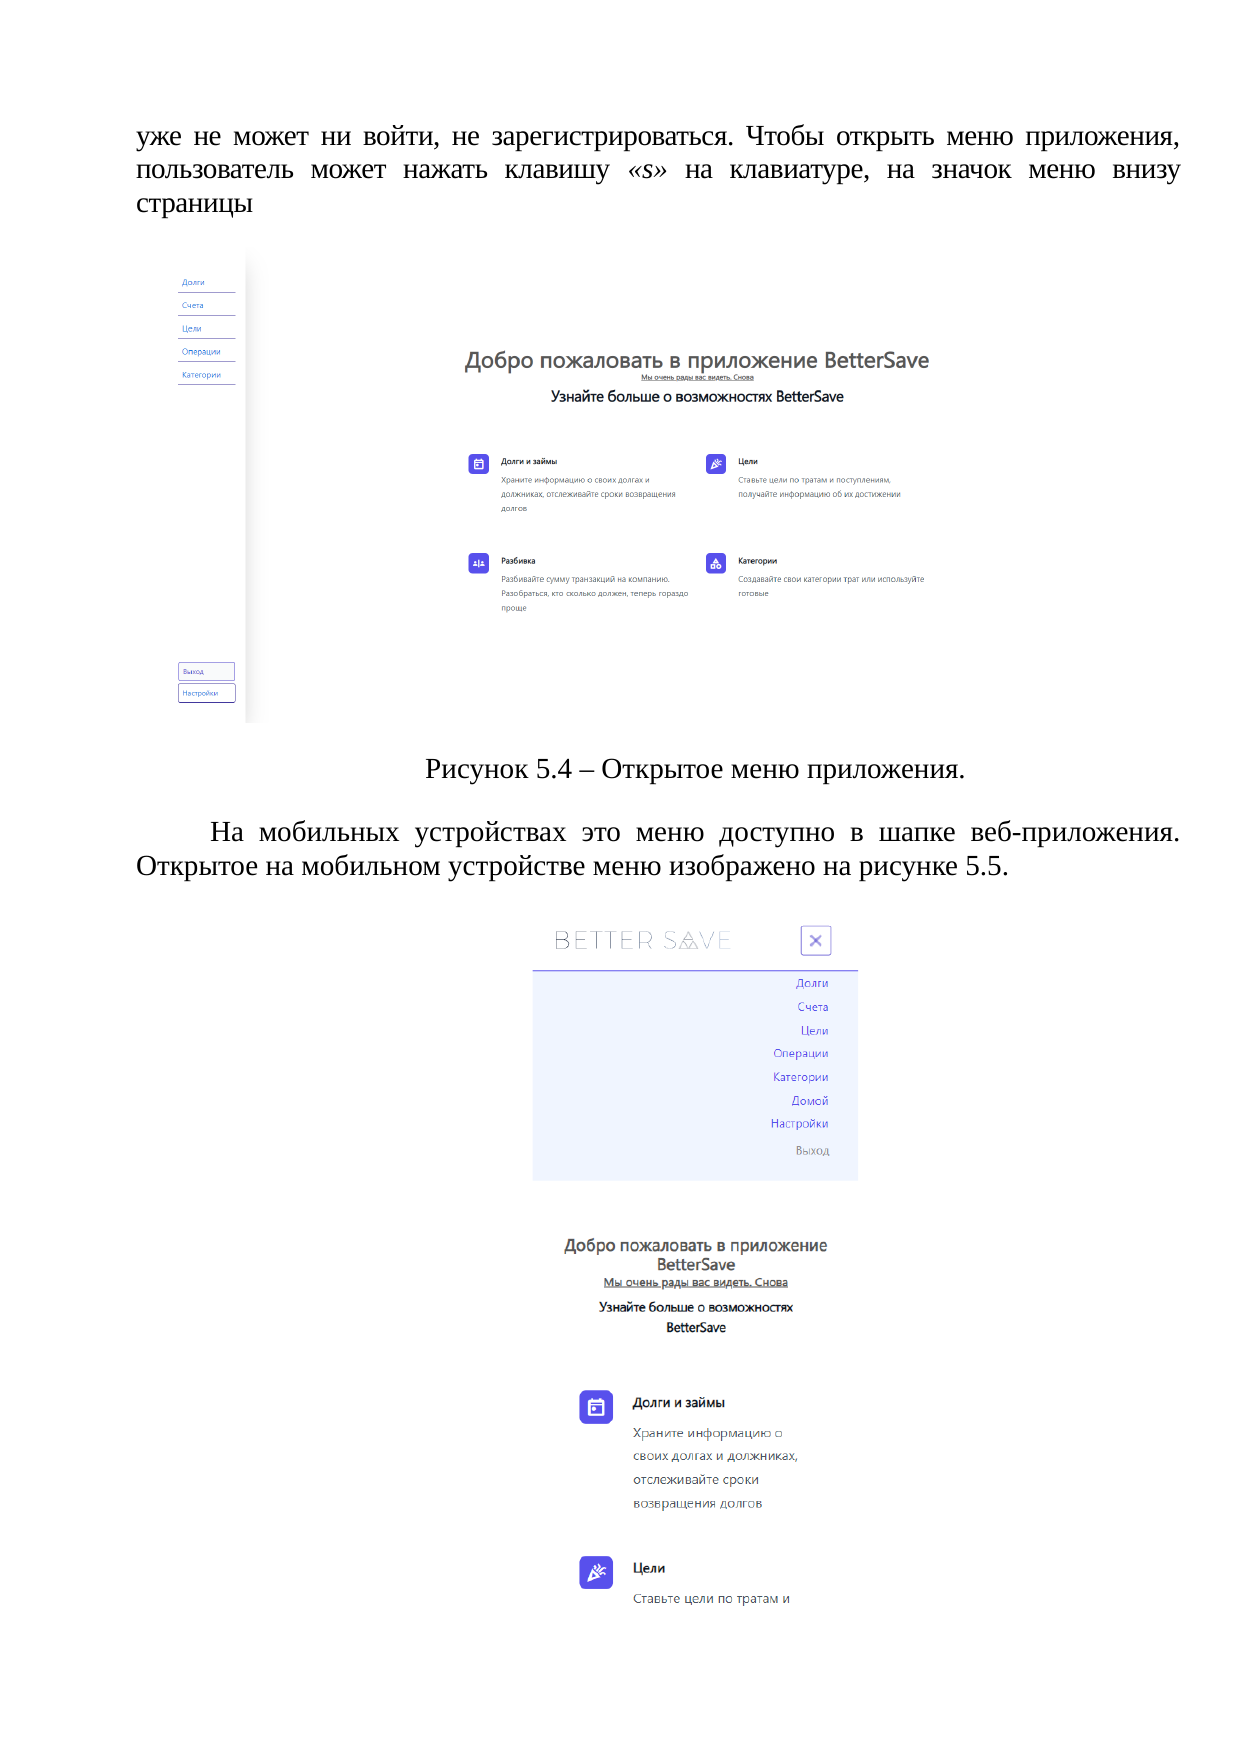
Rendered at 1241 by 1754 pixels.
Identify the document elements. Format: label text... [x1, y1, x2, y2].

picture [168, 247, 1149, 723]
text Рисунок 5.4 – Открытое меню приложения. [136, 752, 1181, 785]
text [136, 118, 1181, 219]
text На мобильных устройствах это меню доступно в шапке веб-приложения. Открытое на мобильном устройстве меню изображено на рисунке 5.5. [136, 814, 1181, 881]
picture [532, 910, 859, 1616]
